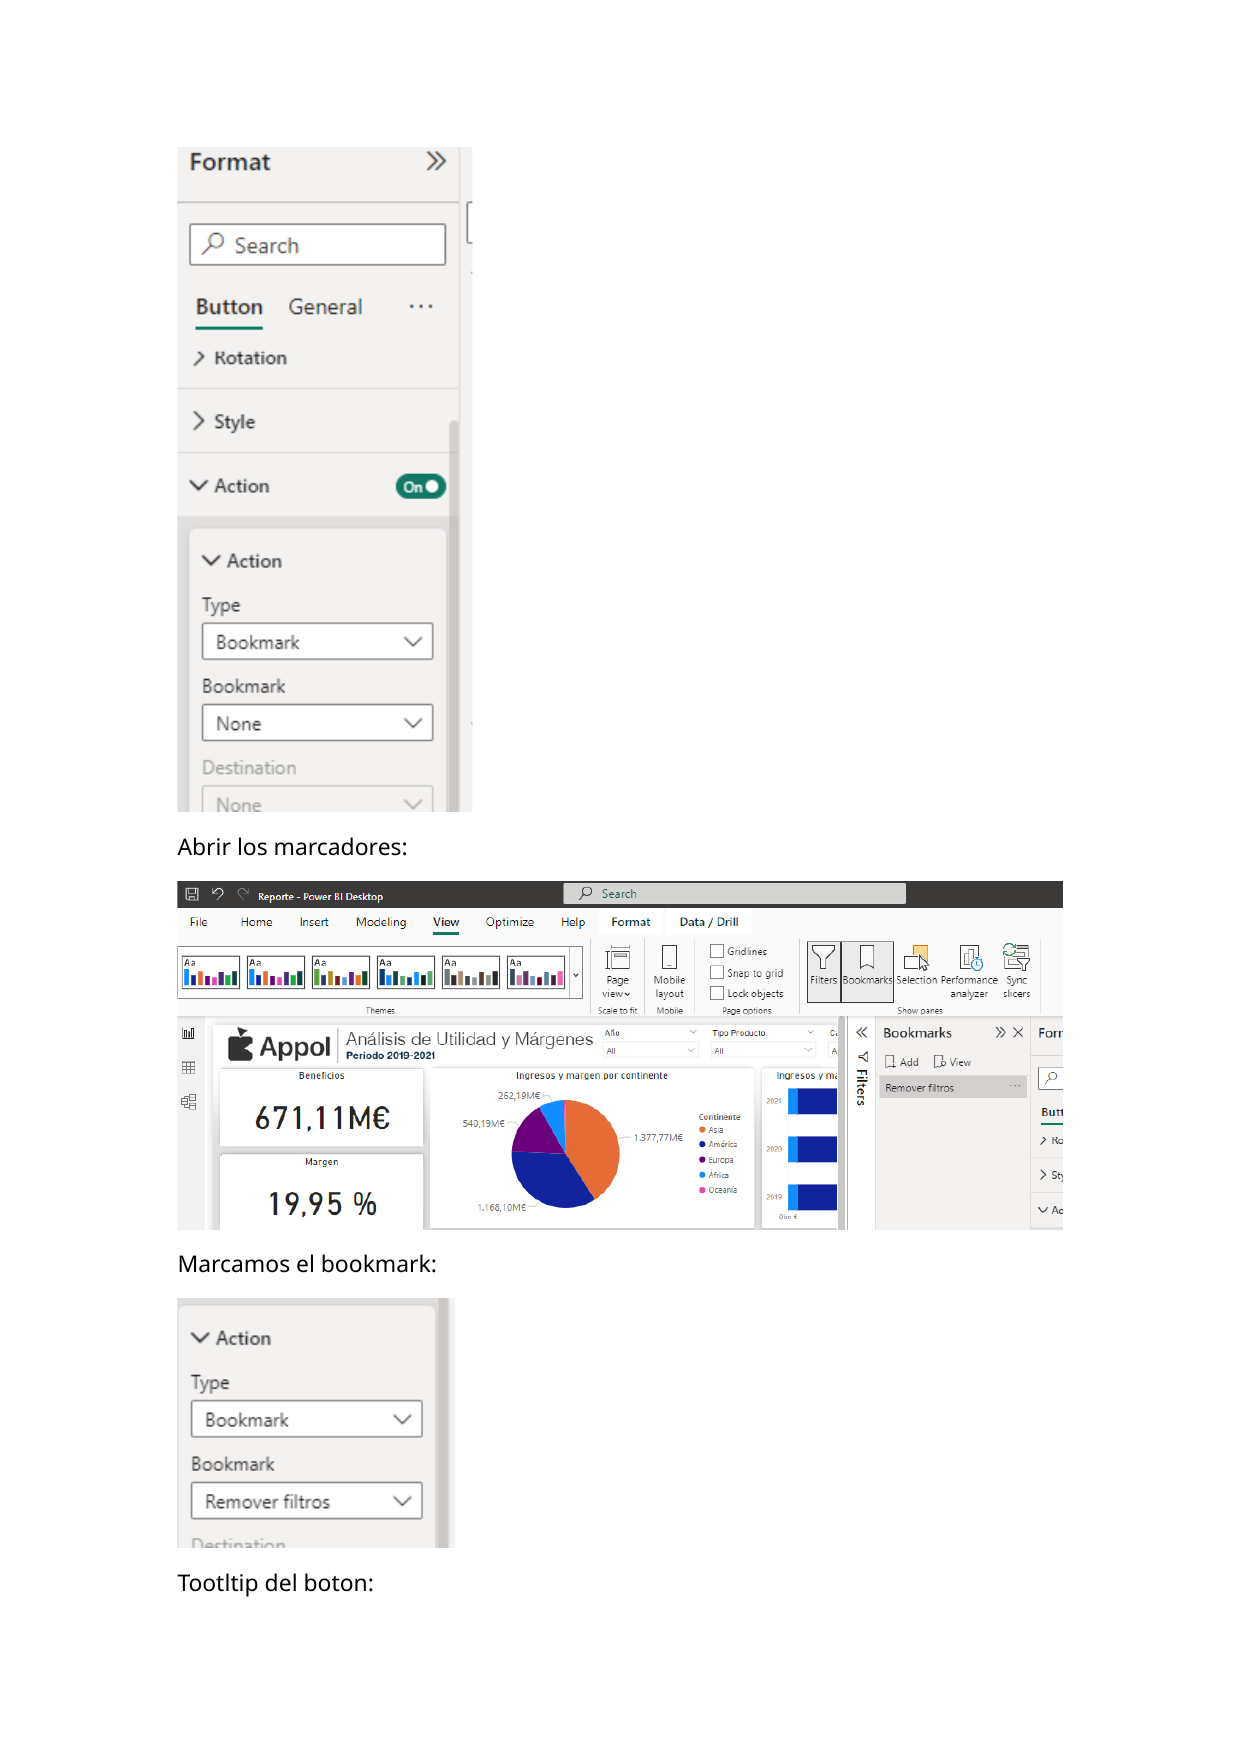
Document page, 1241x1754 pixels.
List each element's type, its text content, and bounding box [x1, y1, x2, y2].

picture [177, 881, 1063, 1230]
text Abrir los marcadores: [177, 831, 1063, 862]
text Tootltip del boton: [177, 1566, 1063, 1598]
picture [177, 147, 473, 812]
text Marcamos el bookmark: [177, 1248, 1063, 1280]
picture [177, 1298, 456, 1548]
